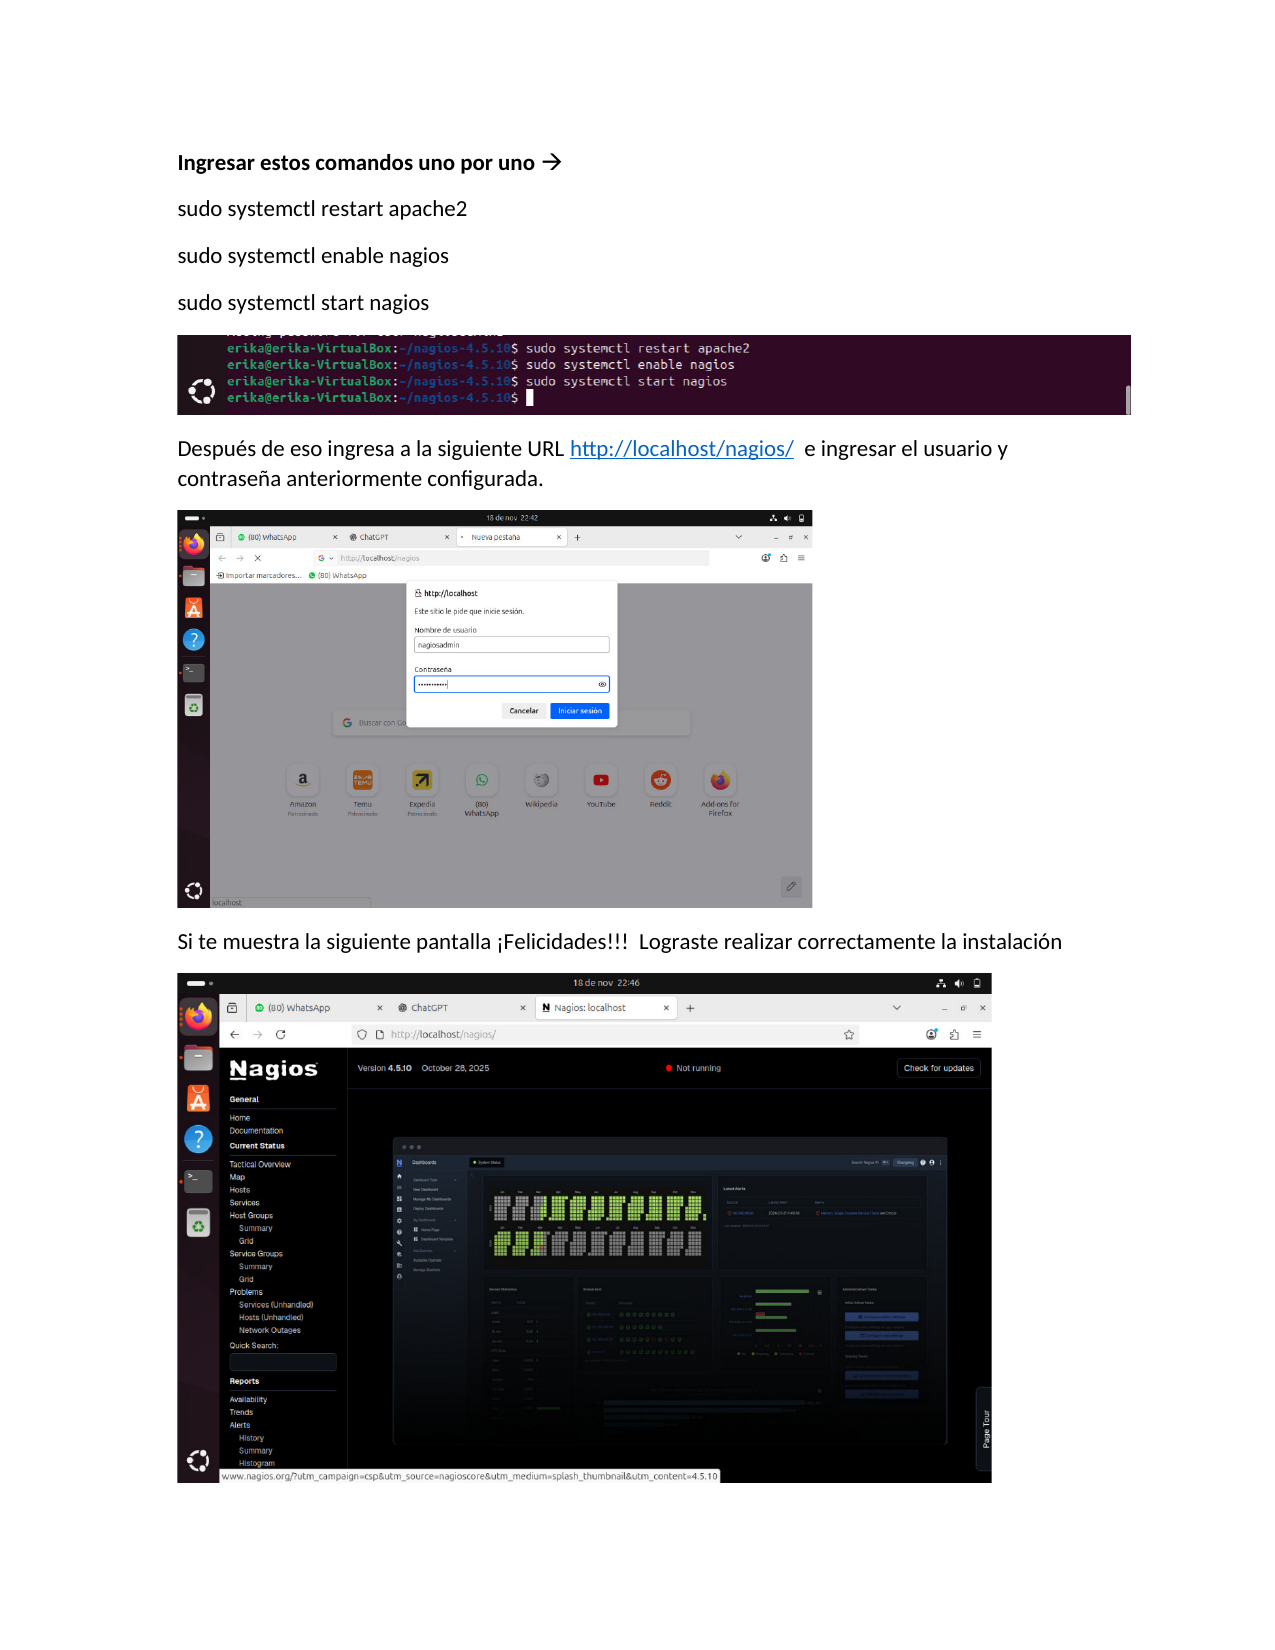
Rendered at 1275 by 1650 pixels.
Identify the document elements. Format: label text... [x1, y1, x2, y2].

picture [177, 973, 992, 1483]
text Si te muestra la siguiente pantalla ¡Felicidades!!! Lograste realizar correctamente la instalación [177, 927, 1098, 955]
text Ingresar estos comandos uno por uno [177, 148, 1098, 176]
picture [177, 335, 1131, 415]
picture [177, 510, 813, 908]
text Después de eso ingresa a la siguiente URL http://localhost/nagios/ e ingresar el usuario y contraseña anteriormente configurada. [177, 434, 1098, 492]
text sudo systemctl start nagios [177, 288, 1098, 316]
text sudo systemctl restart apache2 [177, 194, 1098, 222]
text sudo systemctl enable nagios [177, 241, 1098, 269]
